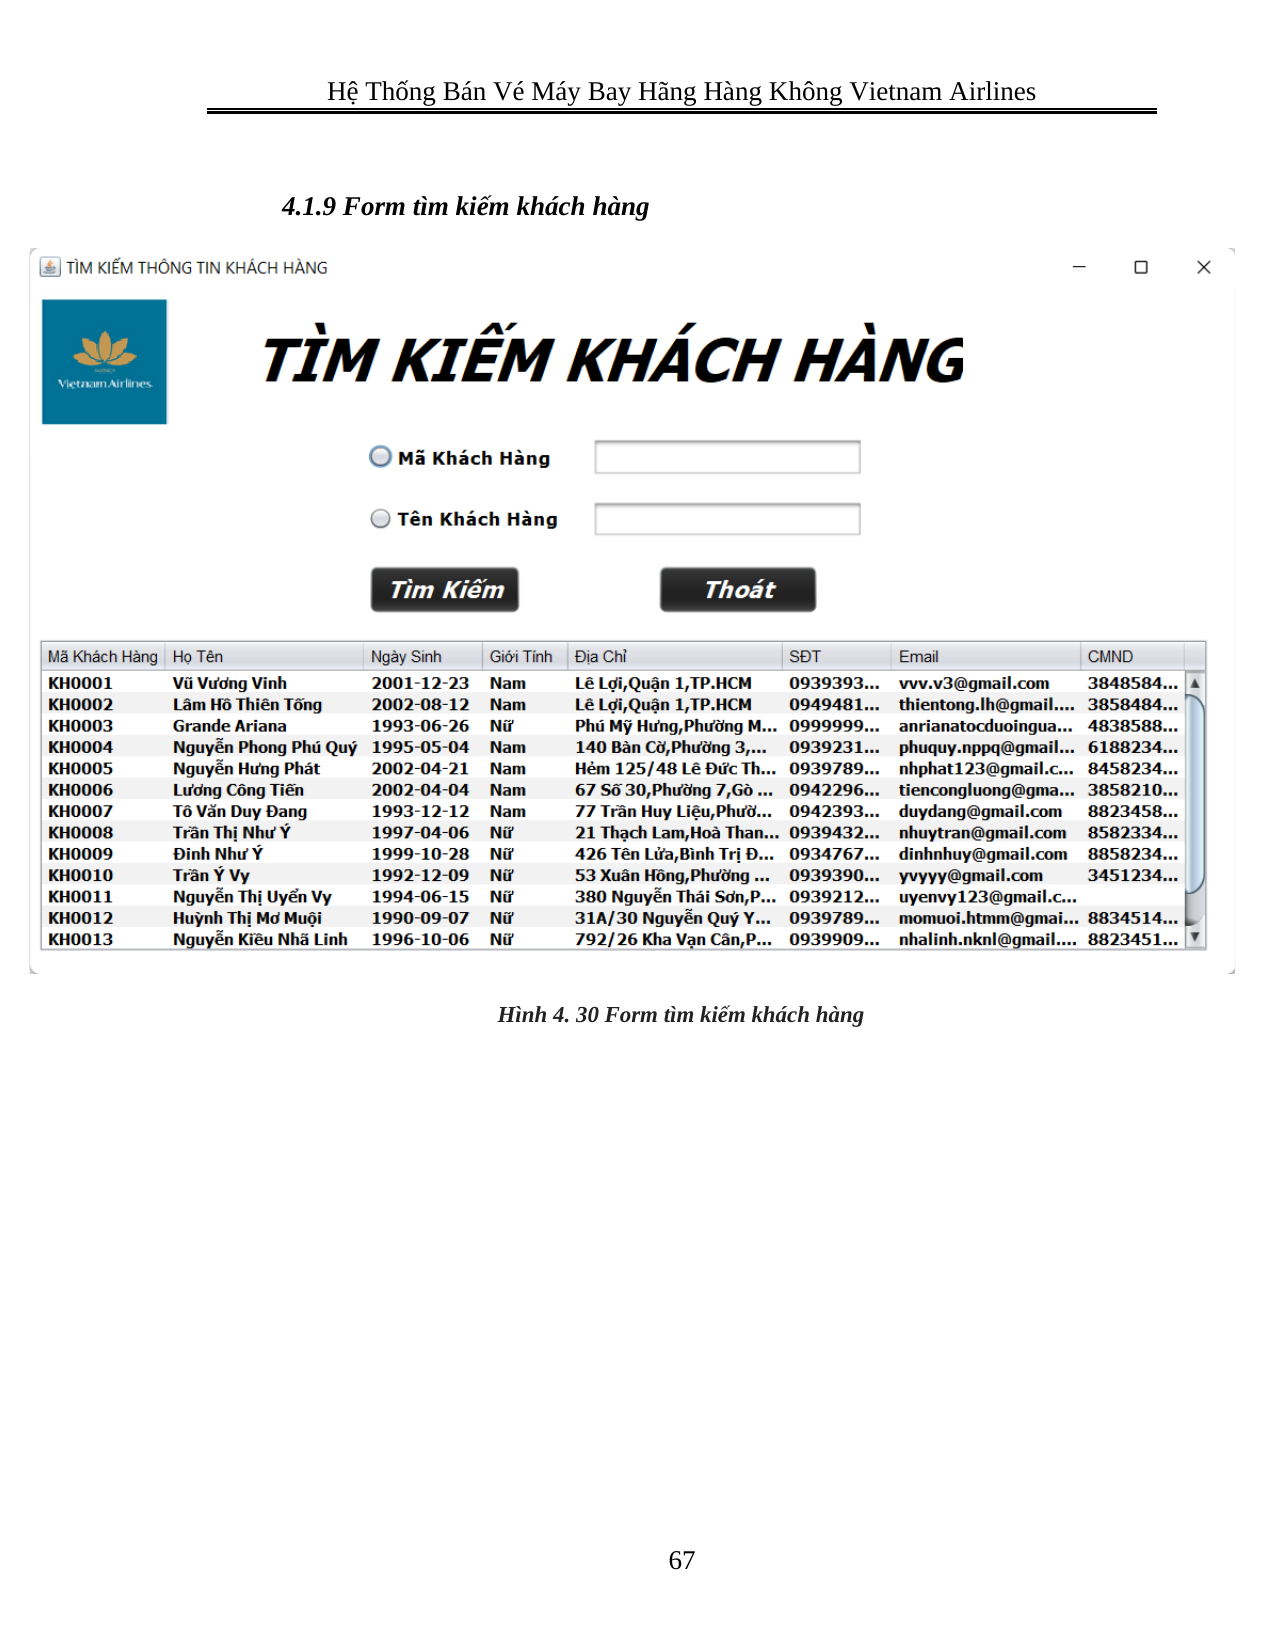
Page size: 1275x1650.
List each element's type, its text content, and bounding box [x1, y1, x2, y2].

text Form tìm kiếm khách hàng [282, 190, 1157, 221]
picture [29, 248, 1236, 974]
